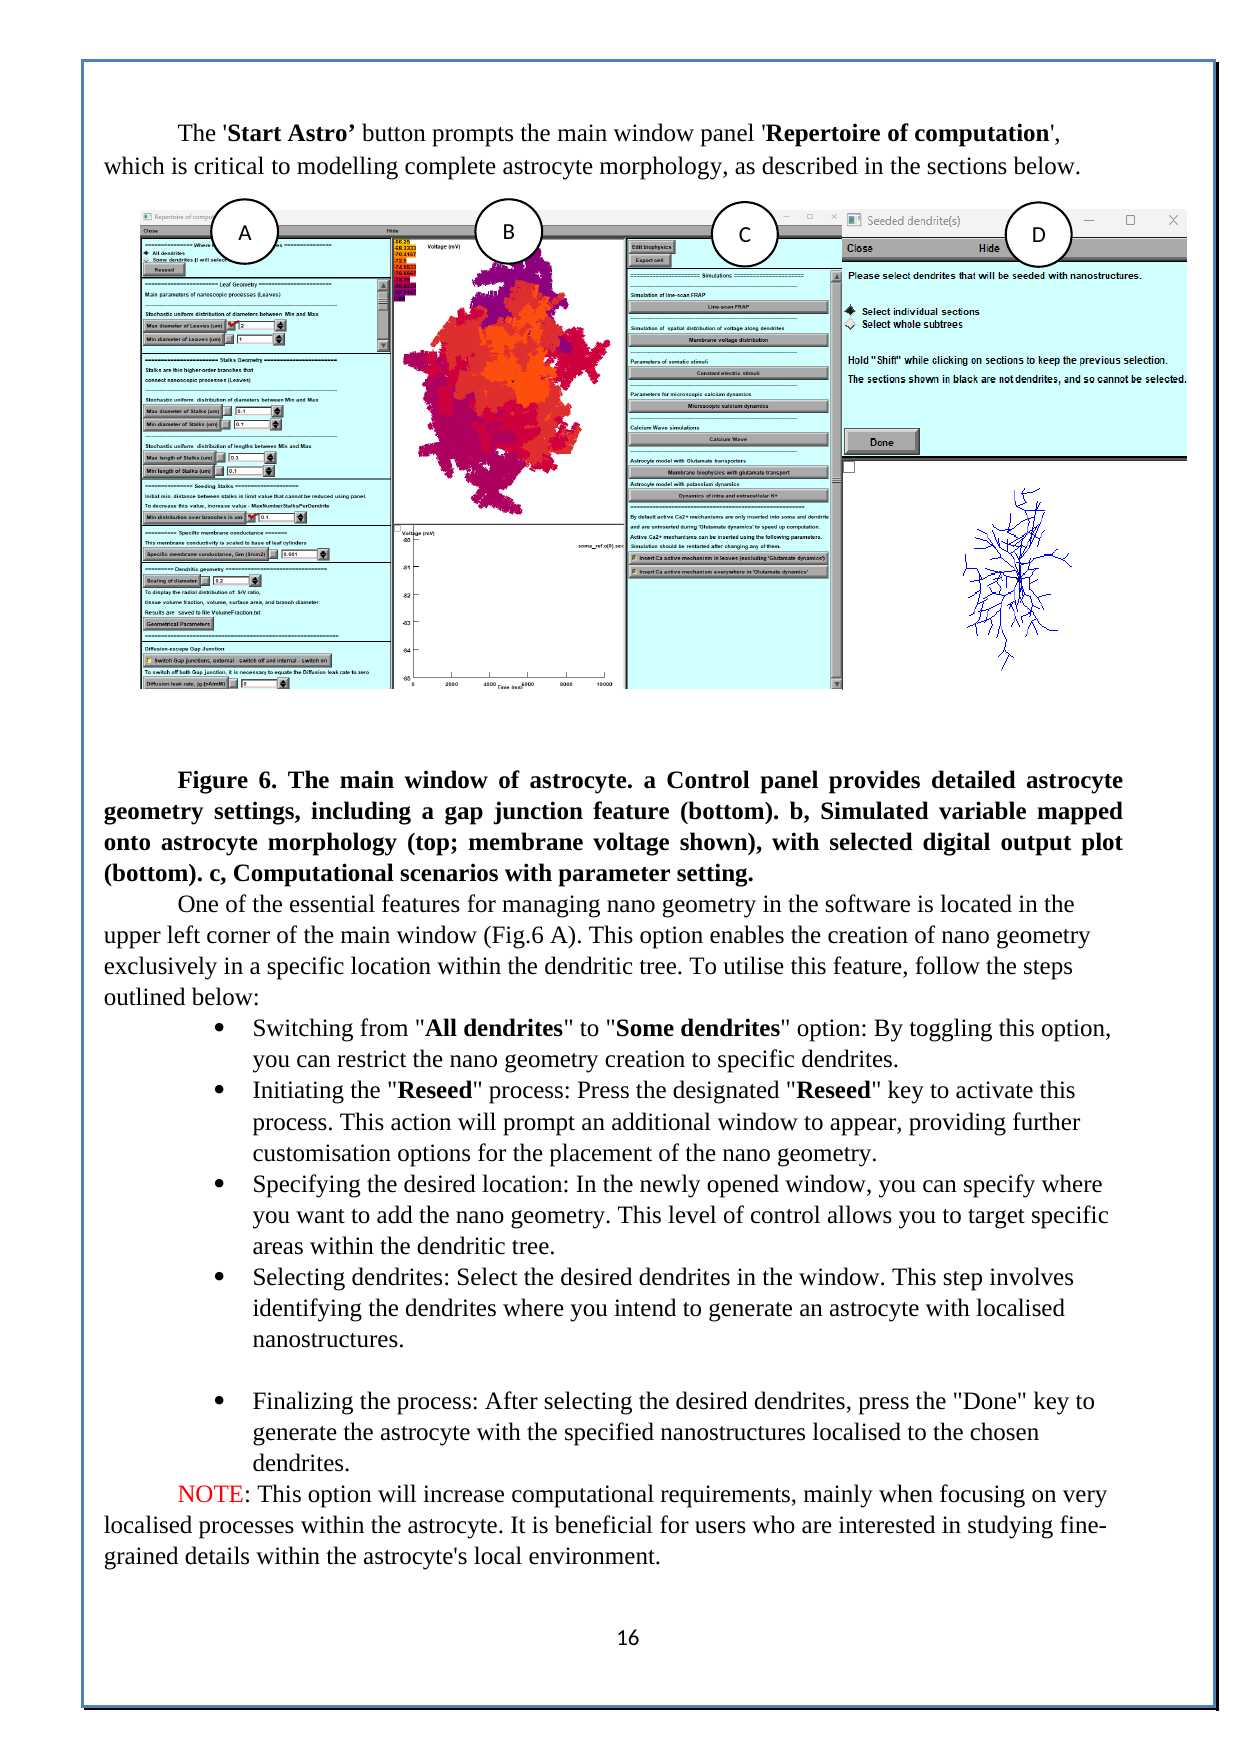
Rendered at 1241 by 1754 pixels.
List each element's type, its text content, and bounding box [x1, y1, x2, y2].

text Figure 6. The main window of astrocyte. a Control panel provides detailed astrocyte geometry settings, including a gap junction feature (bottom). b, Simulated variable mapped onto astrocyte morphology (top; membrane voltage shown), with selected digital output plot (bottom). c, Computational scenarios with parameter setting. [103, 765, 1125, 887]
list Finalizing the process: After selecting the desired dendrites, press the "Done" key to generate the astrocyte with the specified nanostructures localised to the chosen dendrites. [215, 1386, 1127, 1477]
picture [140, 209, 1187, 690]
text NOTE: This option will increase computational requirements, mainly when focusing on very localised processes within the astrocyte. It is beneficial for users who are interested in studying fine-grained details within the astrocyte's local environment. [103, 1479, 1127, 1570]
list Selecting dendrites: Select the desired dendrites in the window. This step involves identifying the dendrites where you intend to generate an astrocyte with localised nanostructures. [215, 1262, 1127, 1353]
text The 'Start Astro’ button prompts the main window panel 'Repertoire of computation', which is critical to modelling complete astrocyte morphology, as described in the sections below. [103, 118, 1091, 180]
text One of the essential features for managing nano geometry in the software is located in the upper left corner of the main window (Fig.6 A). This option enables the creation of nano geometry exclusively in a specific location within the dendritic tree. To utilise this feature, follow the steps outlined below: [103, 889, 1127, 1011]
list Specifying the desired location: In the newly opened window, you can specify where you want to add the nano geometry. This level of control allows you to target specific areas within the dendritic tree. [215, 1169, 1127, 1259]
list Switching from "All dendrites" to "Some dendrites" option: By toggling this option, you can restrict the nano geometry creation to specific dendrites. [215, 1013, 1127, 1073]
list Initiating the "Reseed" process: Press the designated "Reseed" key to activate this process. This action will prompt an additional window to appear, providing further customisation options for the placement of the nano geometry. [215, 1076, 1127, 1166]
